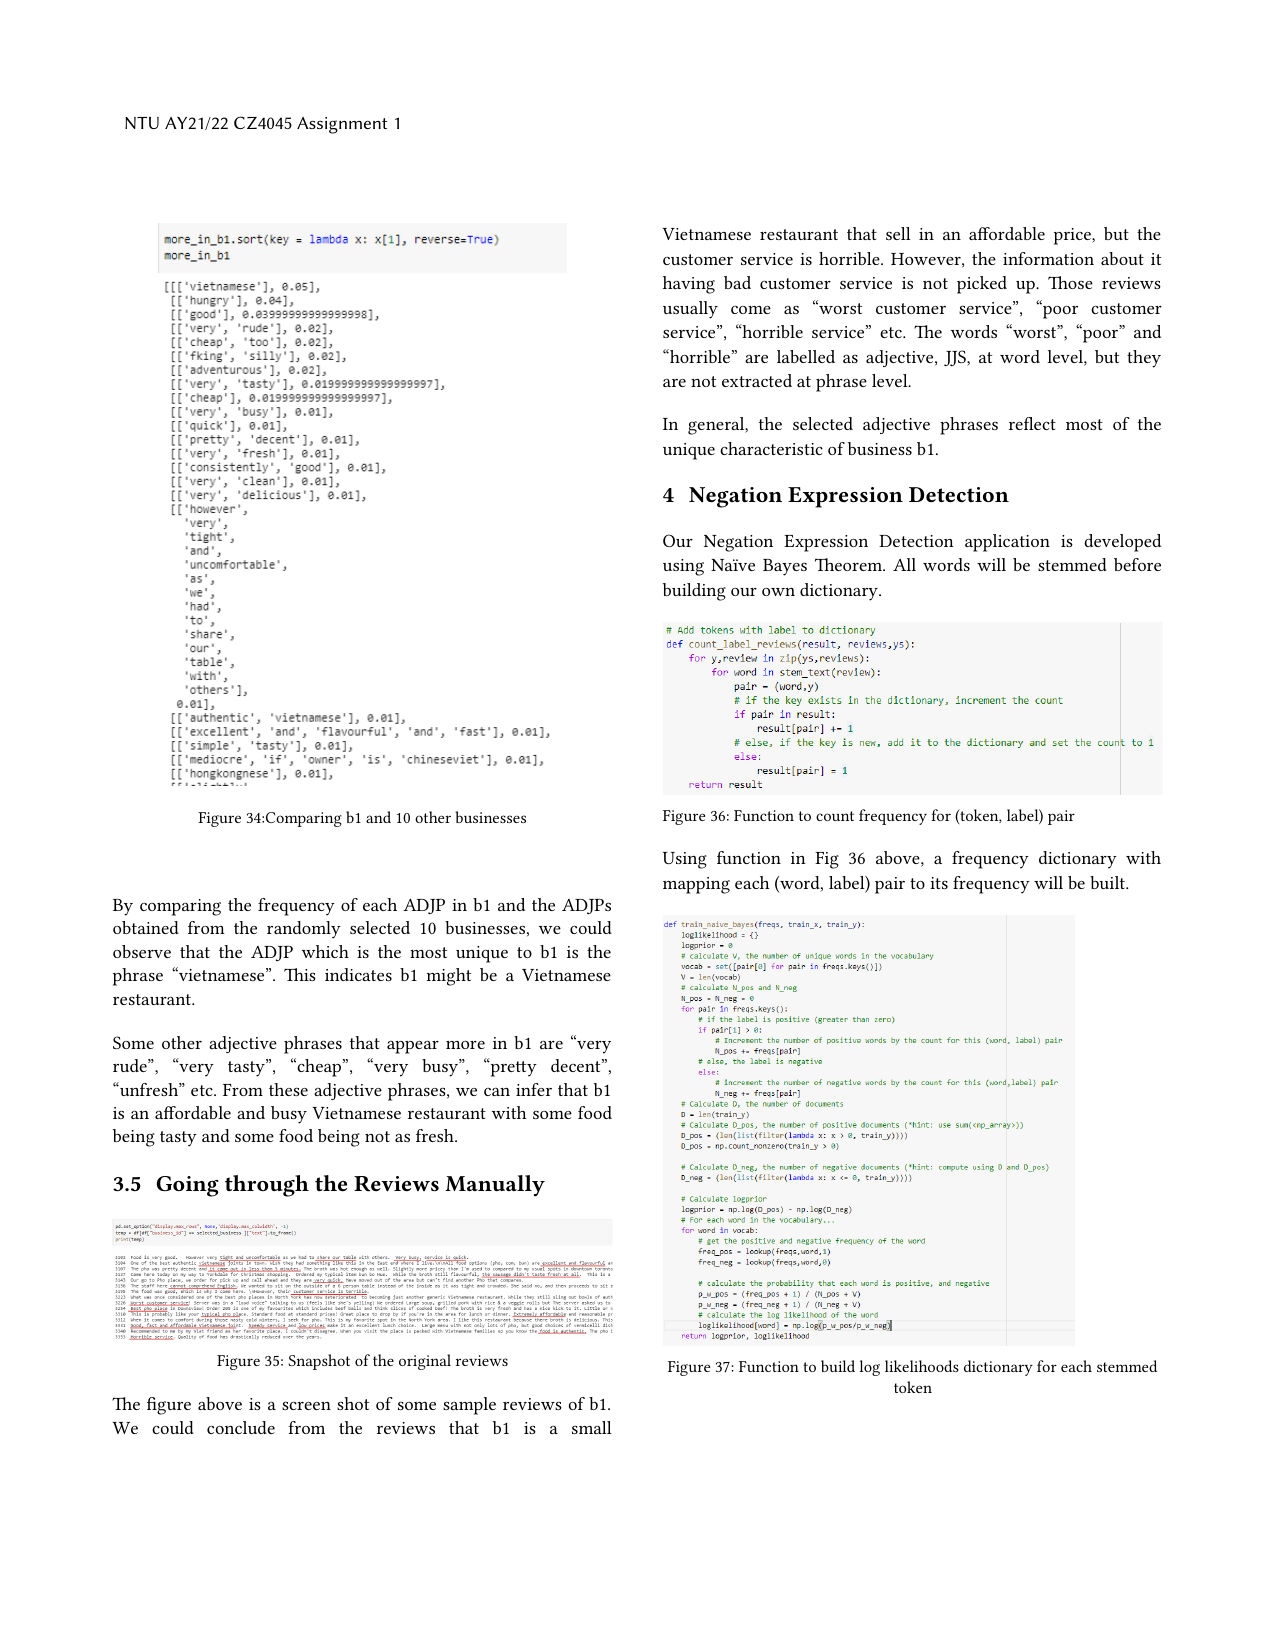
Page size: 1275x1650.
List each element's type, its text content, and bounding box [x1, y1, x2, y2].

text Figure 34:Comparing b1 and 10 other businesses [112, 808, 612, 827]
text 4 Negation Expression Detection [662, 482, 1162, 508]
text Figure 35: Snapshot of the original reviews [112, 1351, 612, 1370]
text Some other adjective phrases that appear more in b1 are “very rude”, “very tasty”, “cheap”, “very busy”, “pretty decent”, “unfresh” etc. From these adjective phrases, we can infer that b1 is an affordable and busy Vietnamese restaurant with some food being tasty and some food being not as fresh. [112, 1032, 612, 1147]
text 3.5 Going through the Reviews Manually [112, 1170, 612, 1197]
text Figure 36: Function to count frequency for (token, label) pair [662, 806, 1162, 825]
text In general, the selected adjective phrases reflect most of the unique characteristic of business b1. [662, 414, 1162, 460]
picture [662, 915, 1075, 1346]
text The figure above is a screen shot of some sample reviews of b1. We could conclude from the reviews that b1 is a small Vietnamese restaurant that sell in an affordable price, but the customer service is horrible. However, the information about it having bad customer service is not picked up. Those reviews usually come as “worst customer service”, “poor customer service”, “horrible service” etc. The words “worst”, “poor” and “horrible” are labelled as adjective, JJS, at word level, but they are not extracted at phrase level. [662, 224, 1162, 392]
picture [158, 223, 567, 786]
text Using function in Fig 36 above, a frequency dictionary with mapping each (word, label) pair to its frequency will be built. [662, 848, 1162, 894]
picture [662, 622, 1163, 795]
picture [112, 1219, 613, 1340]
text By comparing the frequency of each ADJP in b1 and the ADJPs obtained from the randomly selected 10 businesses, we could observe that the ADJP which is the most unique to b1 is the phrase “vietnamese”. This indicates b1 might be a Vietnamese restaurant. [112, 894, 612, 1009]
text Our Negation Expression Detection application is developed using Naïve Bayes Theorem. All words will be stemmed before building our own dictionary. [662, 531, 1162, 601]
text Figure 37: Function to build log likelihoods dictionary for each stemmed token [662, 1357, 1162, 1397]
